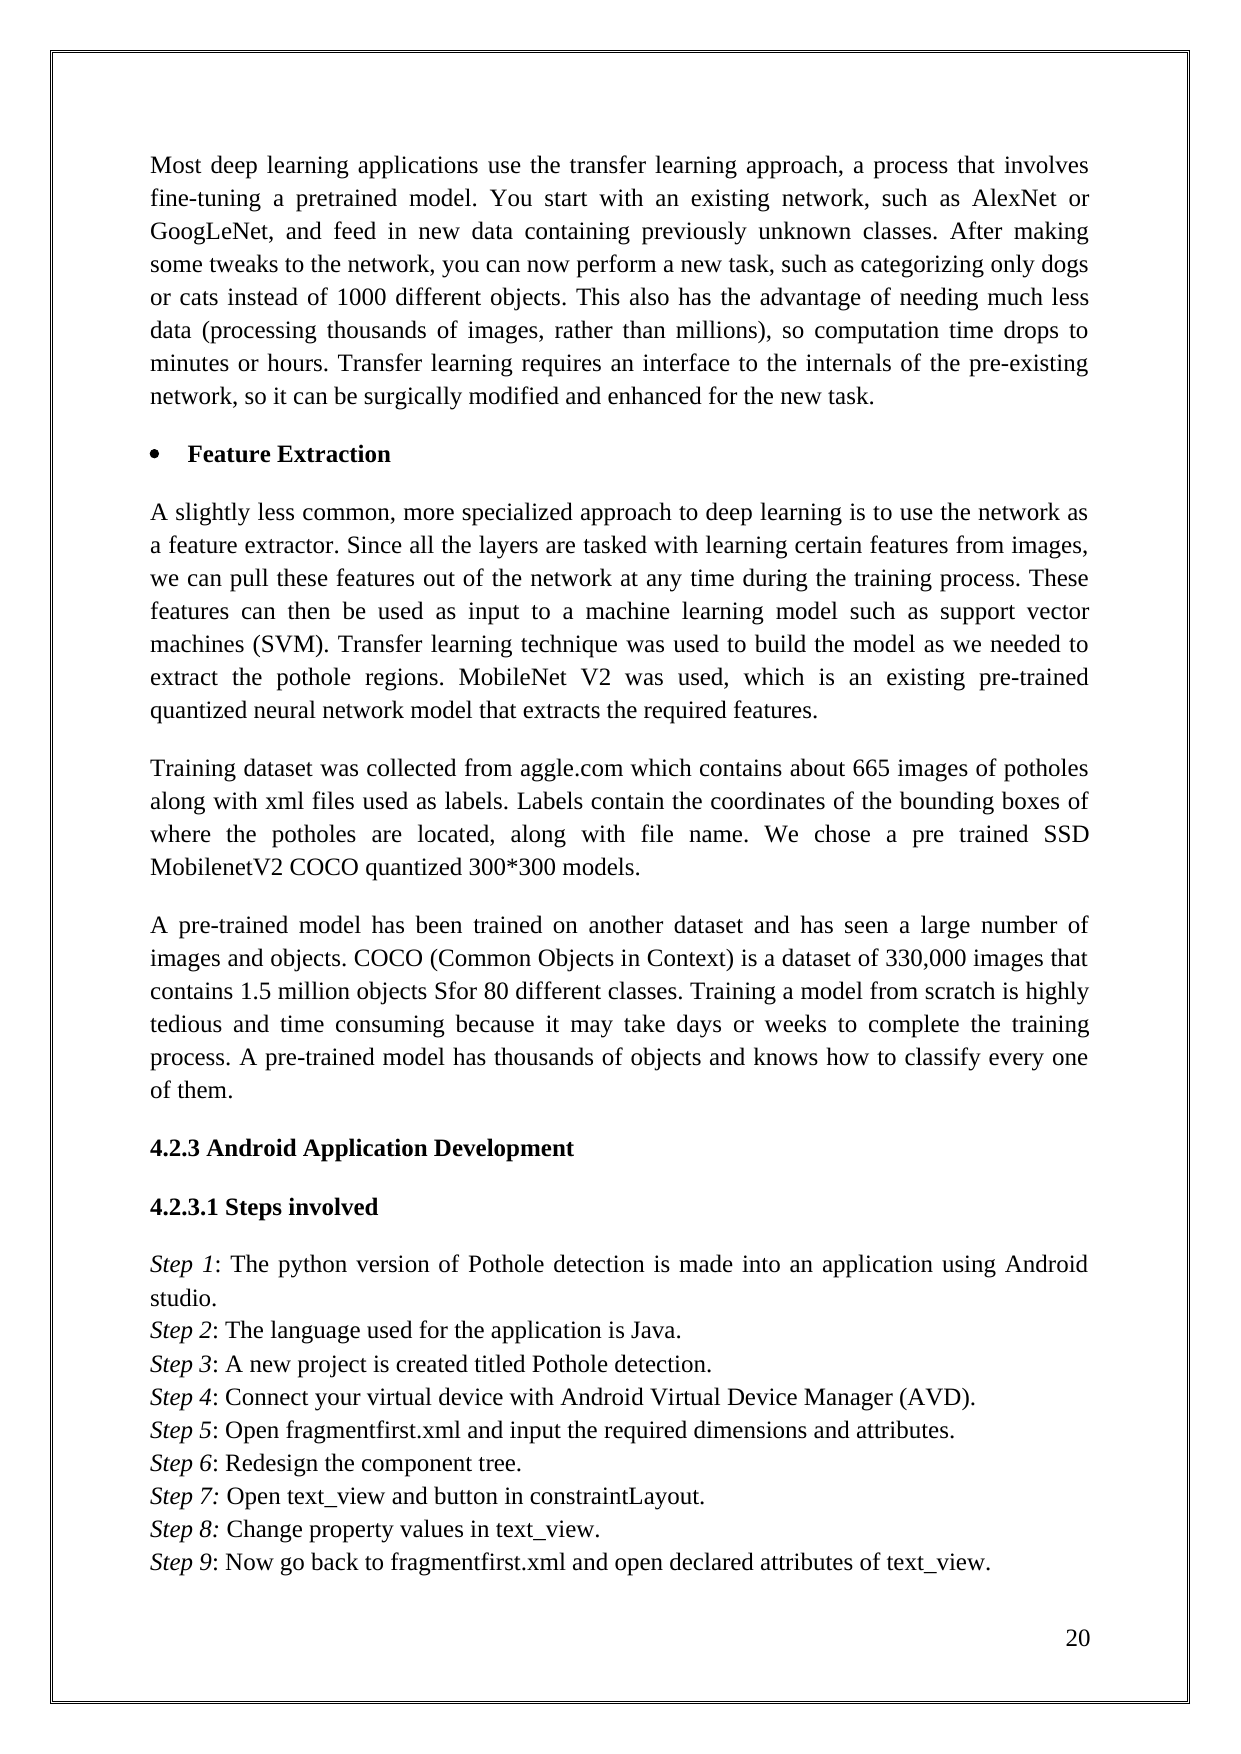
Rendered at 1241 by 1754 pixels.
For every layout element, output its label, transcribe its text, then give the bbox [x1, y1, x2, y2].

text Training dataset was collected from aggle.com which contains about 665 images of potholes along with xml files used as labels. Labels contain the coordinates of the bounding boxes of where the potholes are located, along with file name. We chose a pre trained SSD MobilenetV2 COCO quantized 300*300 models. [150, 753, 1090, 881]
text Step 7: Open text_view and button in constraintLayout. [150, 1481, 1090, 1509]
text A pre-trained model has been trained on another dataset and has seen a large number of images and objects. COCO (Common Objects in Context) is a dataset of 330,000 images that contains 1.5 million objects Sfor 80 different classes. Training a model from scratch is highly tedious and time consuming because it may take days or weeks to complete the training process. A pre-trained model has thousands of objects and knows how to classify every one of them. [150, 910, 1090, 1104]
text Step 5: Open fragmentfirst.xml and input the required dimensions and attributes. [150, 1415, 1090, 1443]
text Most deep learning applications use the transfer learning approach, a process that involves fine-tuning a pretrained model. You start with an existing network, such as AlexNet or GoogLeNet, and feed in new data containing previously unknown classes. After making some tweaks to the network, you can now perform a new task, such as categorizing only dogs or cats instead of 1000 different objects. This also has the advantage of needing much less data (processing thousands of images, rather than millions), so computation time drops to minutes or hours. Transfer learning requires an interface to the internals of the pre-existing network, so it can be surgically modified and enhanced for the new task. [150, 150, 1090, 410]
text Step 4: Connect your virtual device with Android Virtual Device Manager (AVD). [150, 1382, 1090, 1410]
list Feature Extraction [150, 439, 1090, 468]
text 4.2.3.1 Steps involved [150, 1192, 1090, 1220]
text Step 1: The python version of Pothole detection is made into an application using Android studio. [150, 1249, 1090, 1311]
text Step 8: Change property values in text_view. [150, 1514, 1090, 1542]
text A slightly less common, more specialized approach to deep learning is to use the network as a feature extractor. Since all the layers are tasked with learning certain features from images, we can pull these features out of the network at any time during the training process. These features can then be used as input to a machine learning model such as support vector machines (SVM). Transfer learning technique was used to build the model as we needed to extract the pothole regions. MobileNet V2 was used, which is an existing pre-trained quantized neural network model that extracts the required features. [150, 497, 1090, 724]
text Step 3: A new project is created titled Pothole detection. [150, 1349, 1090, 1377]
text Step 2: The language used for the application is Java. [150, 1316, 1090, 1344]
text Step 9: Now go back to fragmentfirst.xml and open declared attributes of text_view. [150, 1547, 1090, 1576]
text Step 6: Redesign the component tree. [150, 1448, 1090, 1476]
text 4.2.3 Android Application Development [150, 1133, 1090, 1162]
